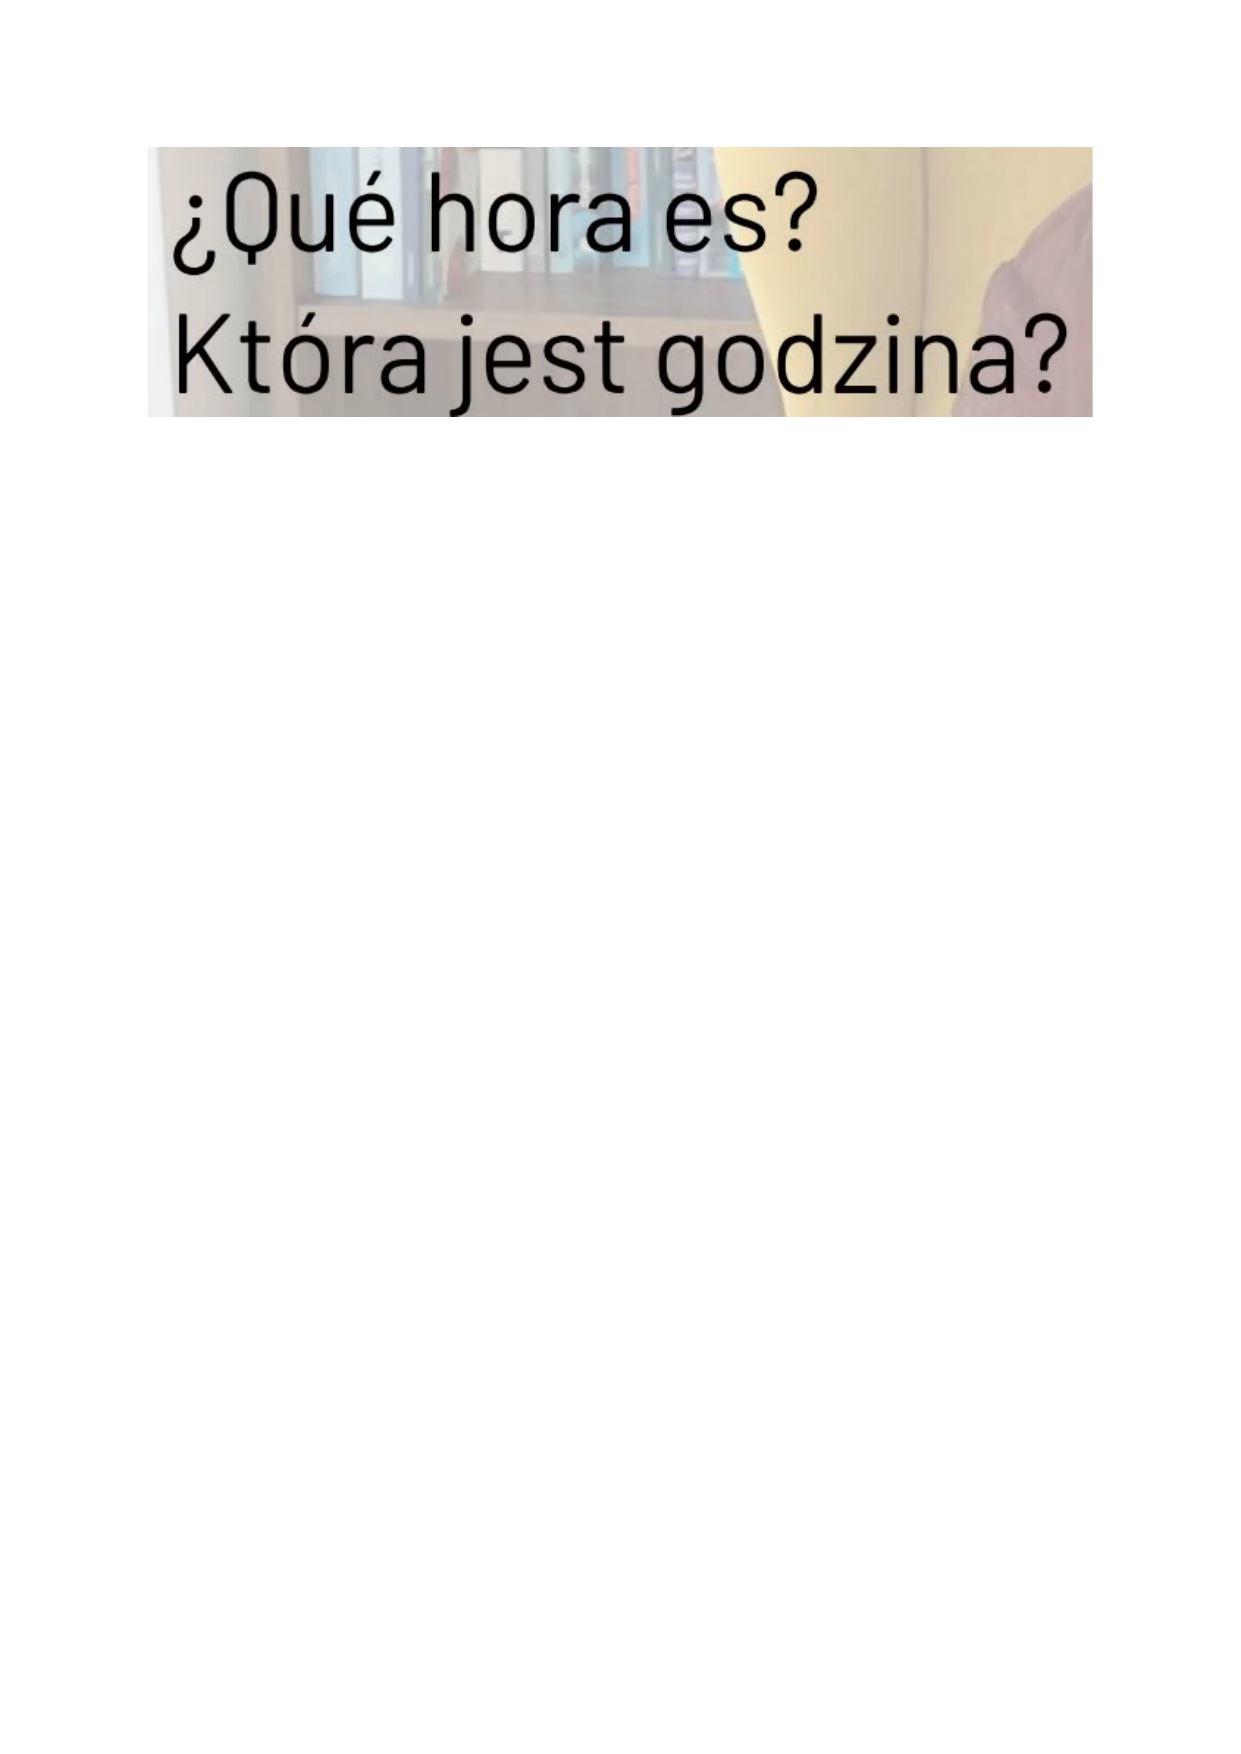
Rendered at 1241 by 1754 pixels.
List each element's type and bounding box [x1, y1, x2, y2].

picture [147, 147, 1093, 417]
